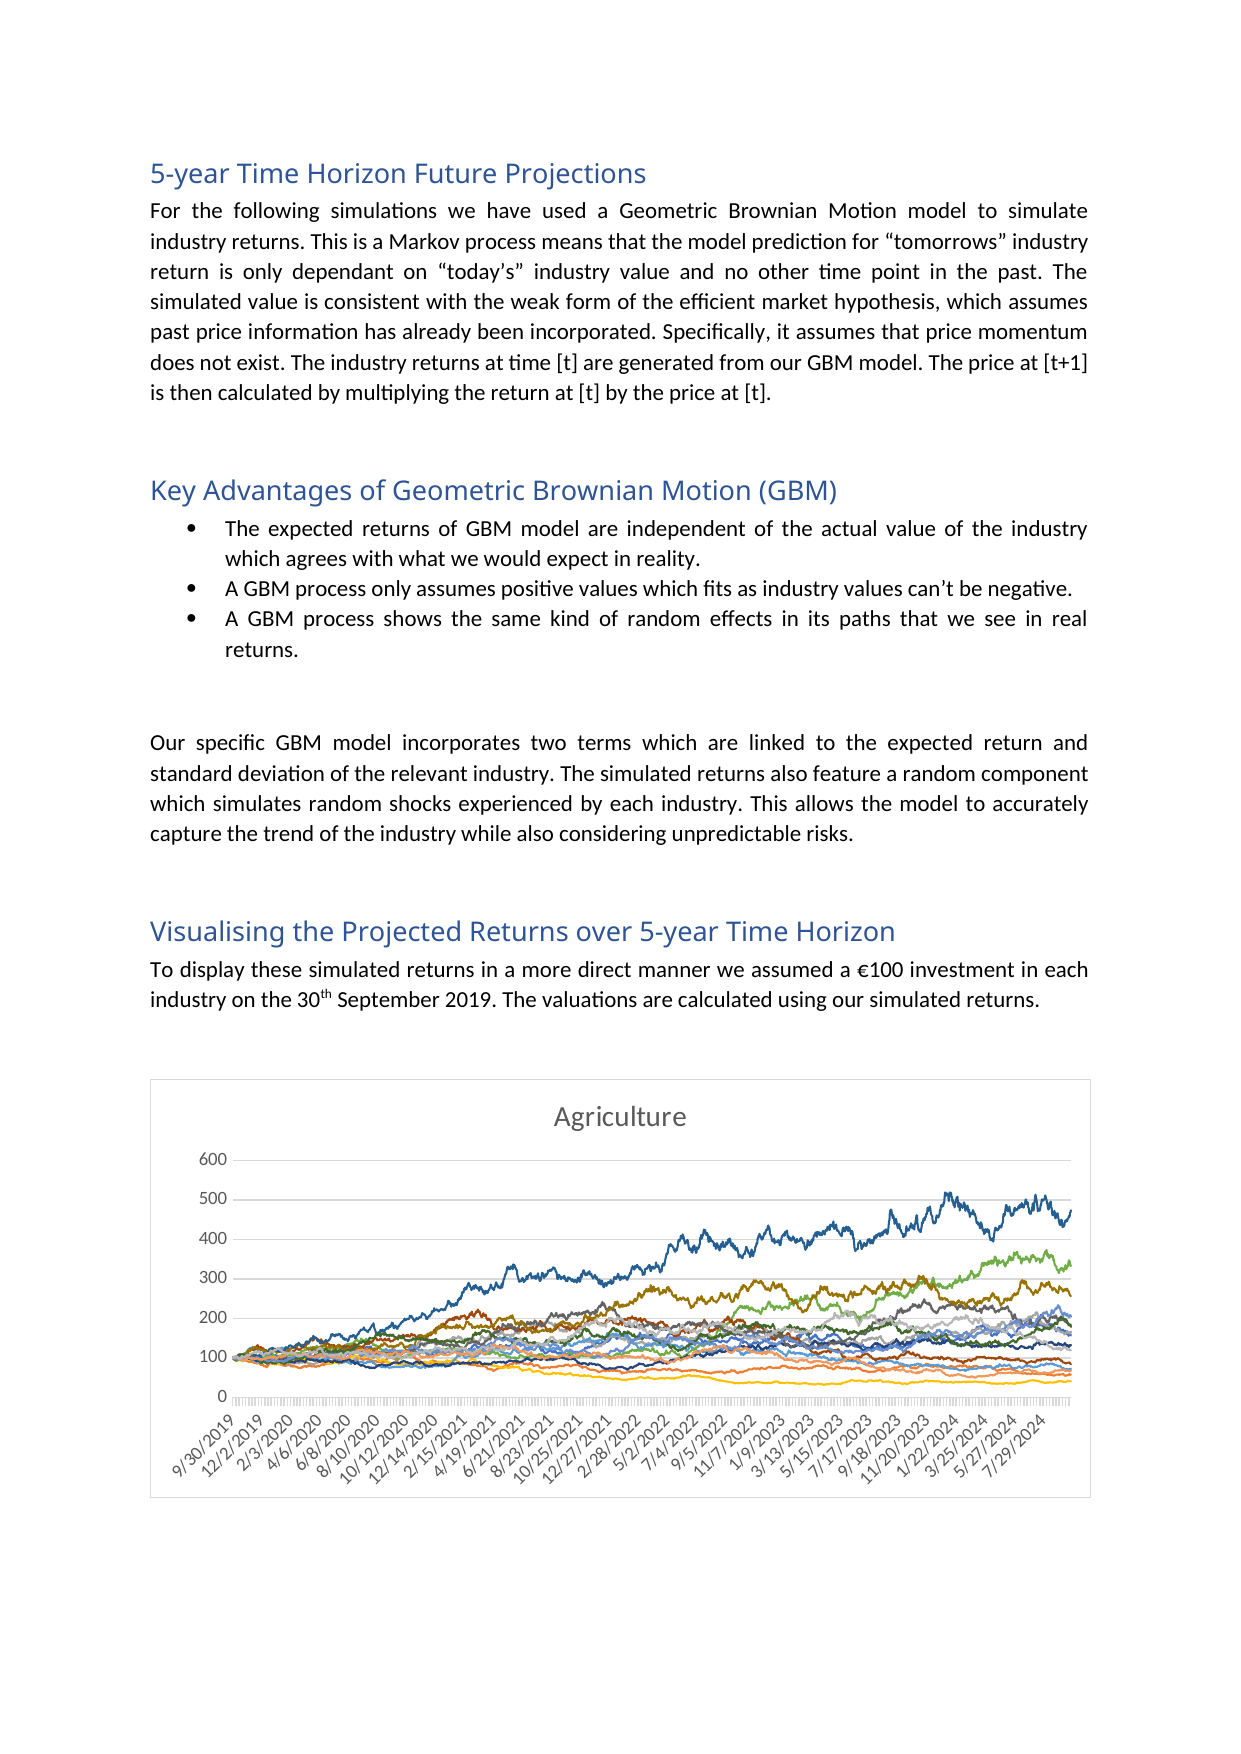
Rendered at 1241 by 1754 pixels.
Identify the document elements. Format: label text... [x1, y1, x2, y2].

subtitle Visualising the Projected Returns over 5-year Time Horizon [150, 913, 1090, 950]
list The expected returns of GBM model are independent of the actual value of the industry which agrees with what we would expect in reality. [187, 514, 1090, 572]
list A GBM process shows the same kind of random effects in its paths that we see in real returns. [187, 604, 1090, 663]
subtitle Key Advantages of Geometric Brownian Motion (GBM) [150, 472, 1090, 508]
subtitle 5-year Time Horizon Future Projections [150, 154, 1090, 191]
text Our specific GBM model incorporates two terms which are linked to the expected return and standard deviation of the relevant industry. The simulated returns also feature a random component which simulates random shocks experienced by each industry. This allows the model to accurately capture the trend of the industry while also considering unpredictable risks. [150, 728, 1090, 847]
list A GBM process only assumes positive values which fits as industry values can’t be negative. [187, 574, 1090, 602]
text To display these simulated returns in a more direct manner we assumed a €100 investment in each industry on the 30th September 2019. The valuations are calculated using our simulated returns. [150, 955, 1090, 1013]
text For the following simulations we have used a Geometric Brownian Motion model to simulate industry returns. This is a Markov process means that the model prediction for “tomorrows” industry return is only dependant on “today’s” industry value and no other time point in the past. The simulated value is consistent with the weak form of the efficient market hypothesis, which assumes past price information has already been incorporated. Specifically, it assumes that price momentum does not exist. The industry returns at time [t] are generated from our GBM model. The price at [t+1] is then calculated by multiplying the return at [t] by the price at [t]. [150, 197, 1090, 406]
